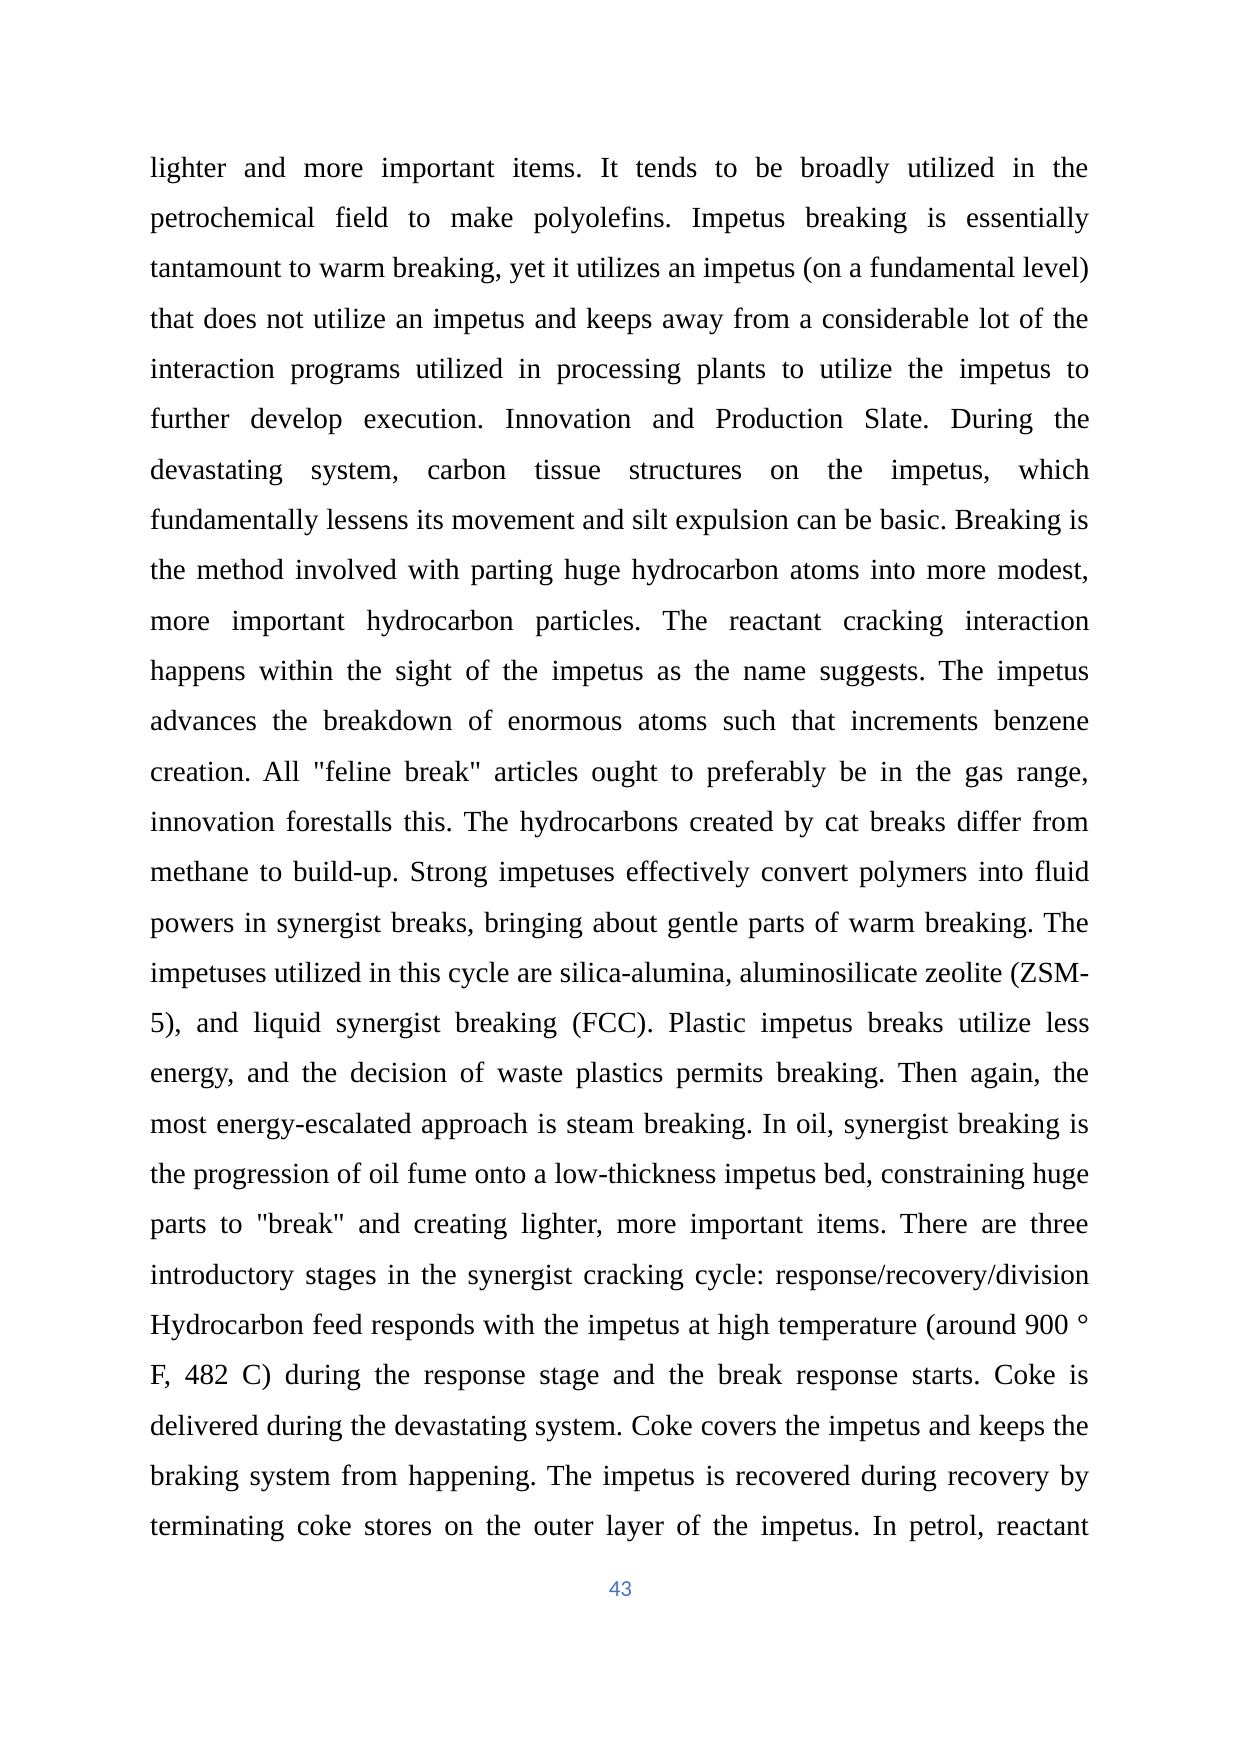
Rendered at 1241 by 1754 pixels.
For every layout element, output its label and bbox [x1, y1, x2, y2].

text [150, 150, 1090, 1542]
